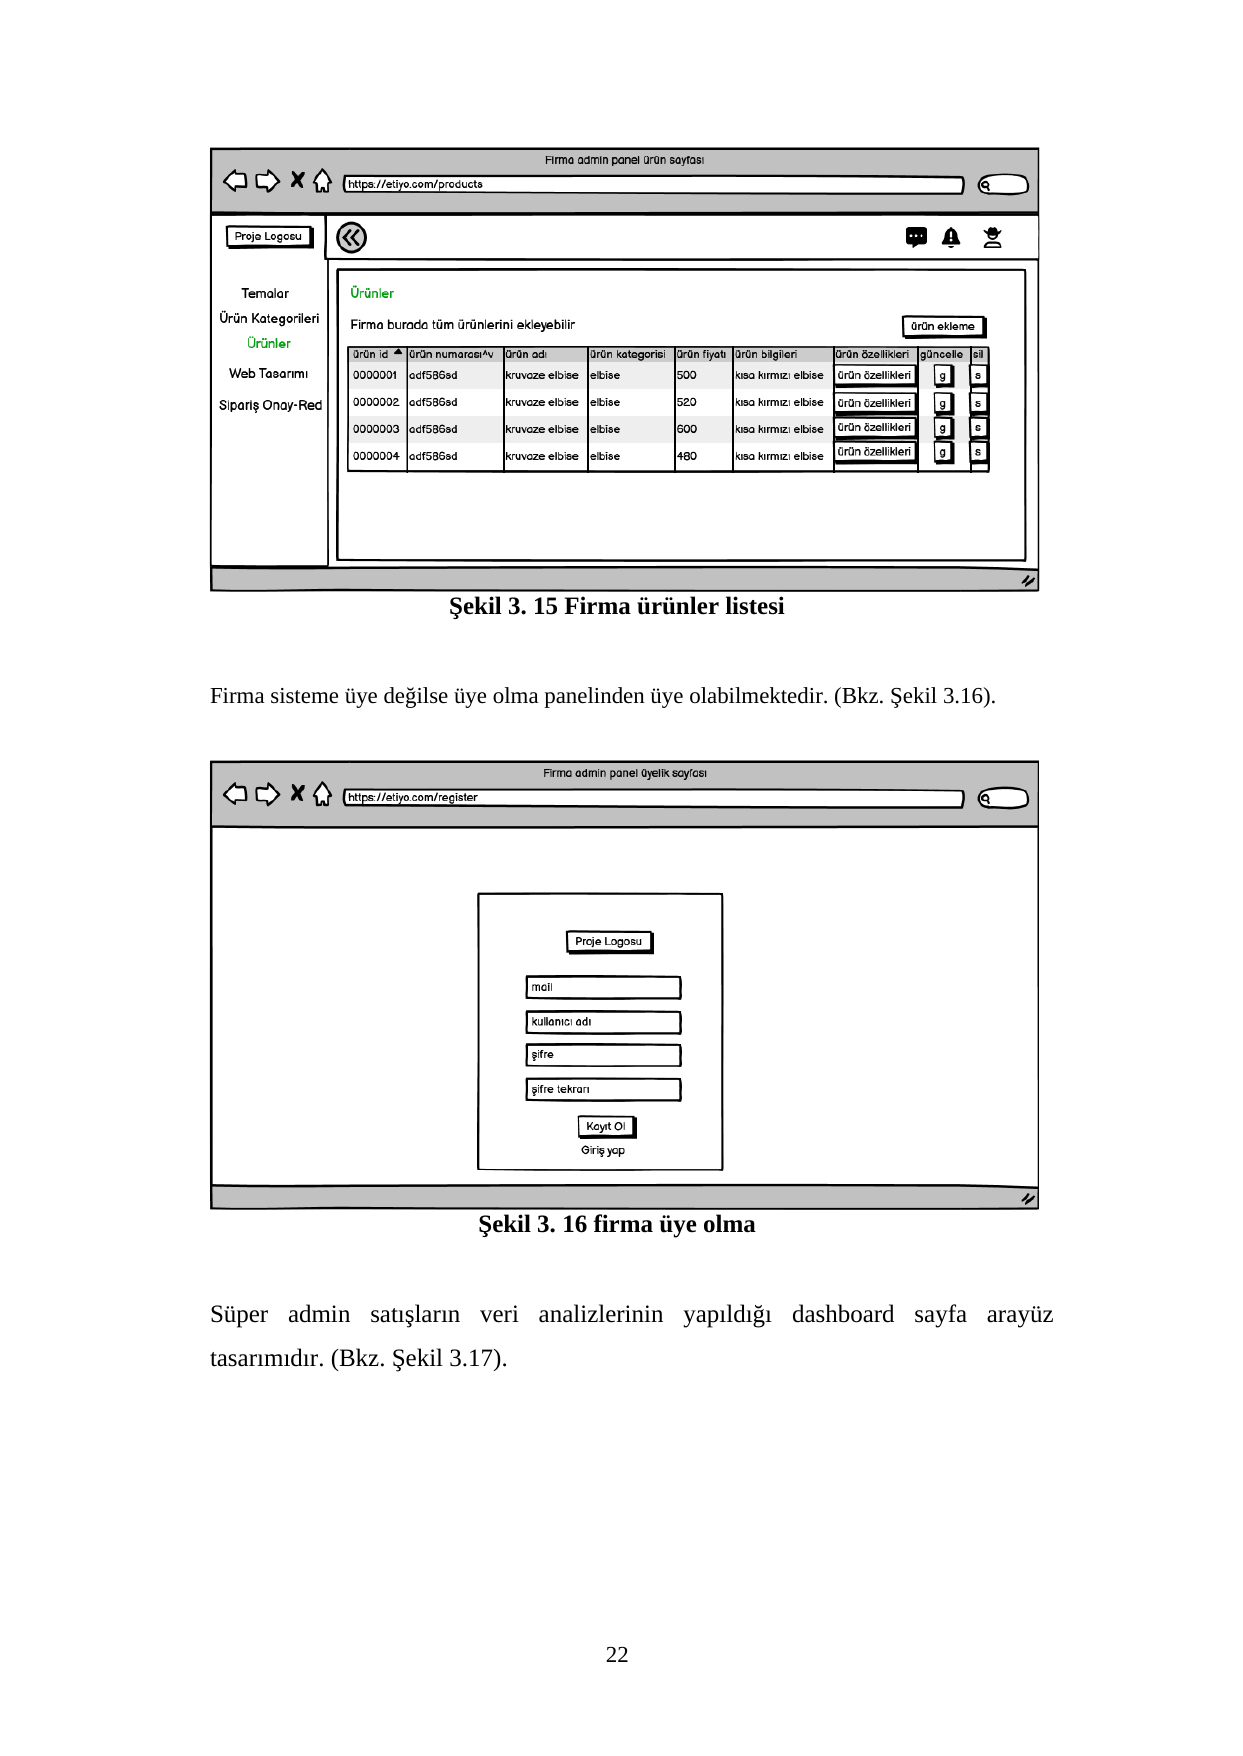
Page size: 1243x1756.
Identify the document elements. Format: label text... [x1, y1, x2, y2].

picture [209, 760, 1039, 1210]
list Firma sisteme üye değilse üye olma panelinden üye olabilmektedir. (Bkz. Şekil 3.16). [210, 682, 1054, 708]
text Şekil 3. 16 firma üye olma [32, 1209, 1201, 1238]
text Süper admin satışların veri analizlerinin yapıldığı dashboard sayfa arayüz tasarımıdır. (Bkz. Şekil 3.17). [210, 1299, 1054, 1371]
text Şekil 3. 15 Firma ürünler listesi [32, 591, 1201, 620]
picture [209, 147, 1040, 592]
